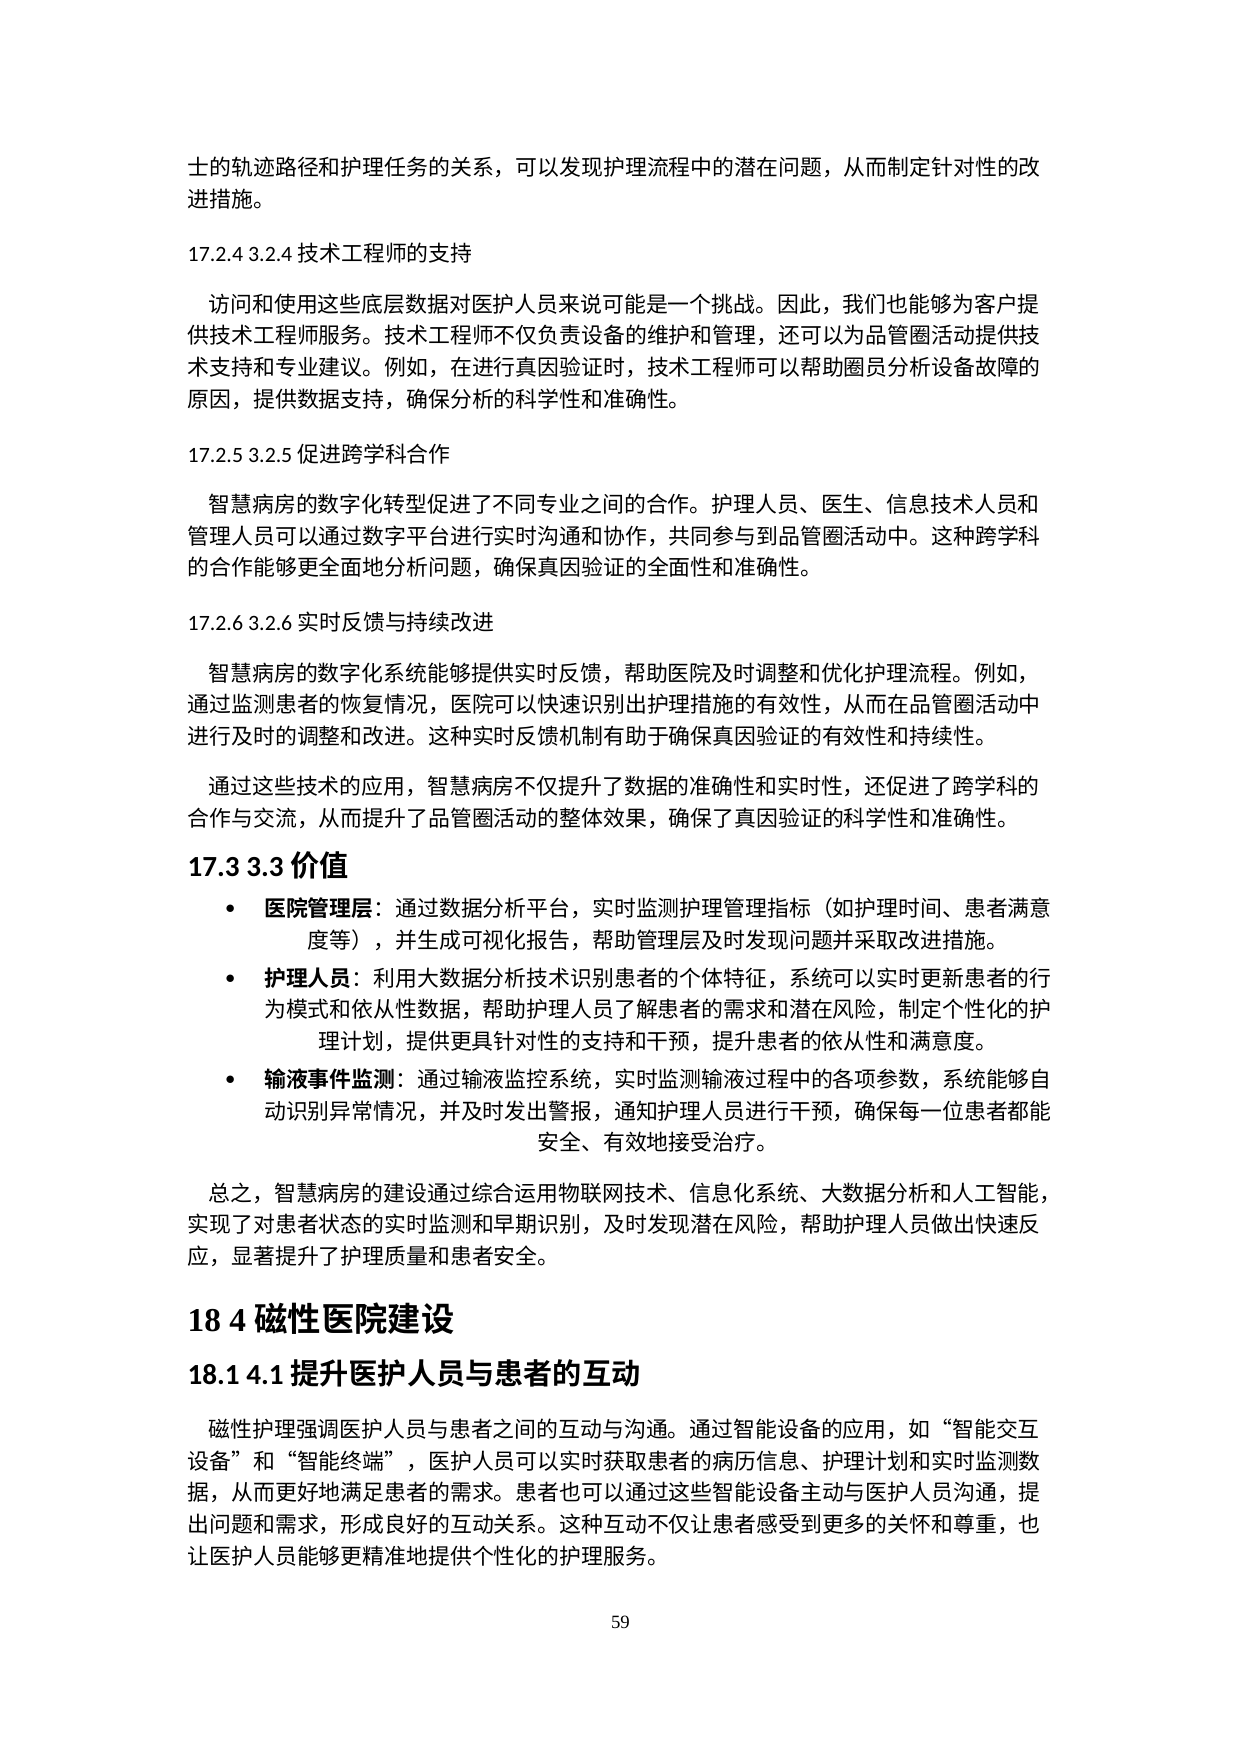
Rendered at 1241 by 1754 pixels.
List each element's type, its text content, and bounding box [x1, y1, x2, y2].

text 智慧病房的数字化转型促进了不同专业之间的合作。护理人员、医生、信息技术人员和管理人员可以通过数字平台进行实时沟通和协作，共同参与到品管圈活动中。这种跨学科的合作能够更全面地分析问题，确保真因验证的全面性和准确性。 [187, 487, 1053, 582]
text 总之，智慧病房的建设通过综合运用物联网技术、信息化系统、大数据分析和人工智能，实现了对患者状态的实时监测和早期识别，及时发现潜在风险，帮助护理人员做出快速反应，显著提升了护理质量和患者安全。 [187, 1176, 1053, 1271]
subtitle 3.2.6 实时反馈与持续改进 [187, 607, 1053, 637]
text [187, 150, 1053, 213]
text 通过这些技术的应用，智慧病房不仅提升了数据的准确性和实时性，还促进了跨学科的合作与交流，从而提升了品管圈活动的整体效果，确保了真因验证的科学性和准确性。 [187, 769, 1053, 833]
list 护理人员：利用大数据分析技术识别患者的个体特征，系统可以实时更新患者的行为模式和依从性数据，帮助护理人员了解患者的需求和潜在风险，制定个性化的护理计划，提供更具针对性的支持和干预，提升患者的依从性和满意度。 [225, 961, 1053, 1056]
subtitle 4.1 提升医护人员与患者的互动 [187, 1354, 1053, 1393]
list 医院管理层：通过数据分析平台，实时监测护理管理指标（如护理时间、患者满意度等），并生成可视化报告，帮助管理层及时发现问题并采取改进措施。 [225, 891, 1053, 954]
text 磁性护理强调医护人员与患者之间的互动与沟通。通过智能设备的应用，如“智能交互设备”和“智能终端”，医护人员可以实时获取患者的病历信息、护理计划和实时监测数据，从而更好地满足患者的需求。患者也可以通过这些智能设备主动与医护人员沟通，提出问题和需求，形成良好的互动关系。这种互动不仅让患者感受到更多的关怀和尊重，也让医护人员能够更精准地提供个性化的护理服务。 [187, 1412, 1053, 1570]
text 智慧病房的数字化系统能够提供实时反馈，帮助医院及时调整和优化护理流程。例如，通过监测患者的恢复情况，医院可以快速识别出护理措施的有效性，从而在品管圈活动中进行及时的调整和改进。这种实时反馈机制有助于确保真因验证的有效性和持续性。 [187, 656, 1053, 751]
text 访问和使用这些底层数据对医护人员来说可能是一个挑战。因此，我们也能够为客户提供技术工程师服务。技术工程师不仅负责设备的维护和管理，还可以为品管圈活动提供技术支持和专业建议。例如，在进行真因验证时，技术工程师可以帮助圈员分析设备故障的原因，提供数据支持，确保分析的科学性和准确性。 [187, 287, 1053, 413]
list 输液事件监测：通过输液监控系统，实时监测输液过程中的各项参数，系统能够自动识别异常情况，并及时发出警报，通知护理人员进行干预，确保每一位患者都能安全、有效地接受治疗。 [225, 1062, 1053, 1157]
subtitle 3.2.4 技术工程师的支持 [187, 238, 1053, 268]
subtitle 4 磁性医院建设 [187, 1296, 1053, 1341]
subtitle 3.2.5 促进跨学科合作 [187, 438, 1053, 468]
subtitle 3.3 价值 [187, 845, 1053, 885]
